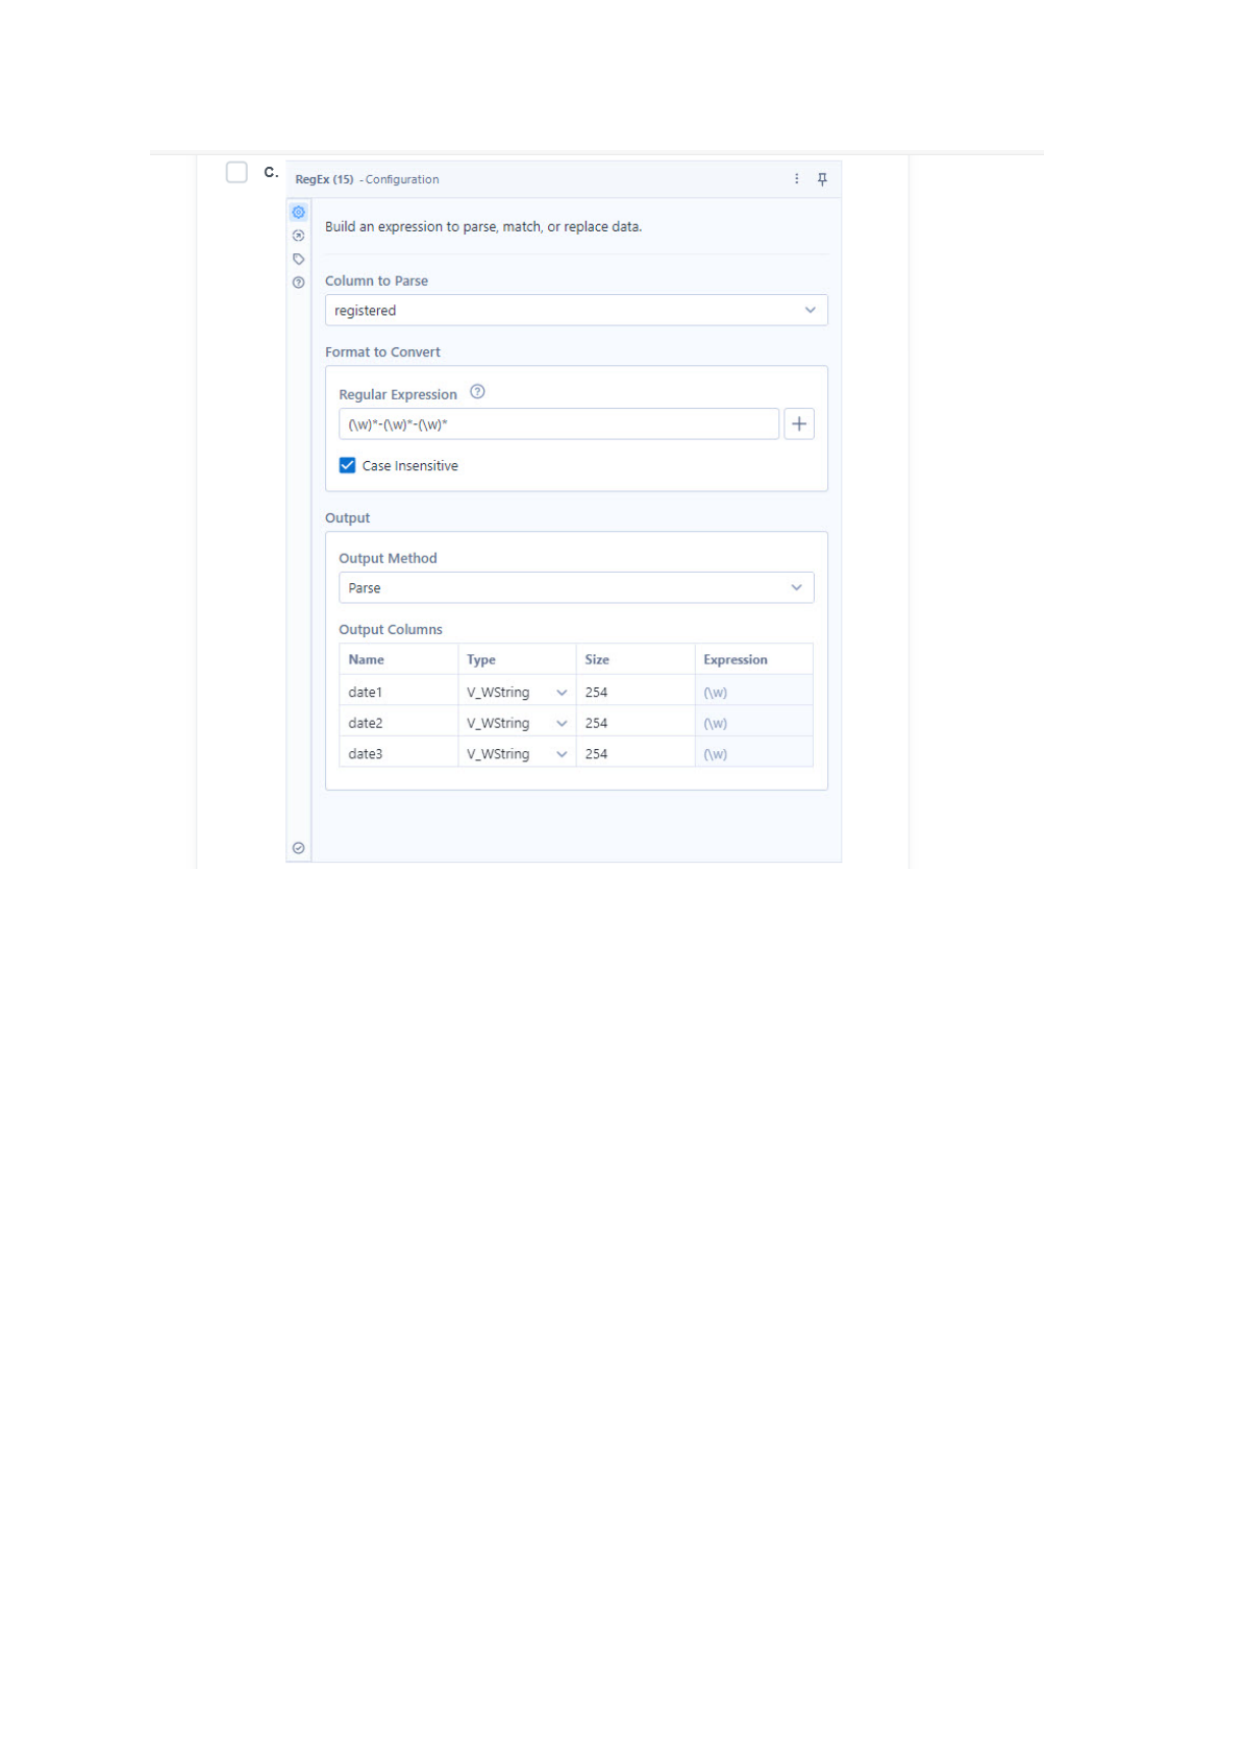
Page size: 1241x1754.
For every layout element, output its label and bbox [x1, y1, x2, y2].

picture [150, 150, 1044, 869]
